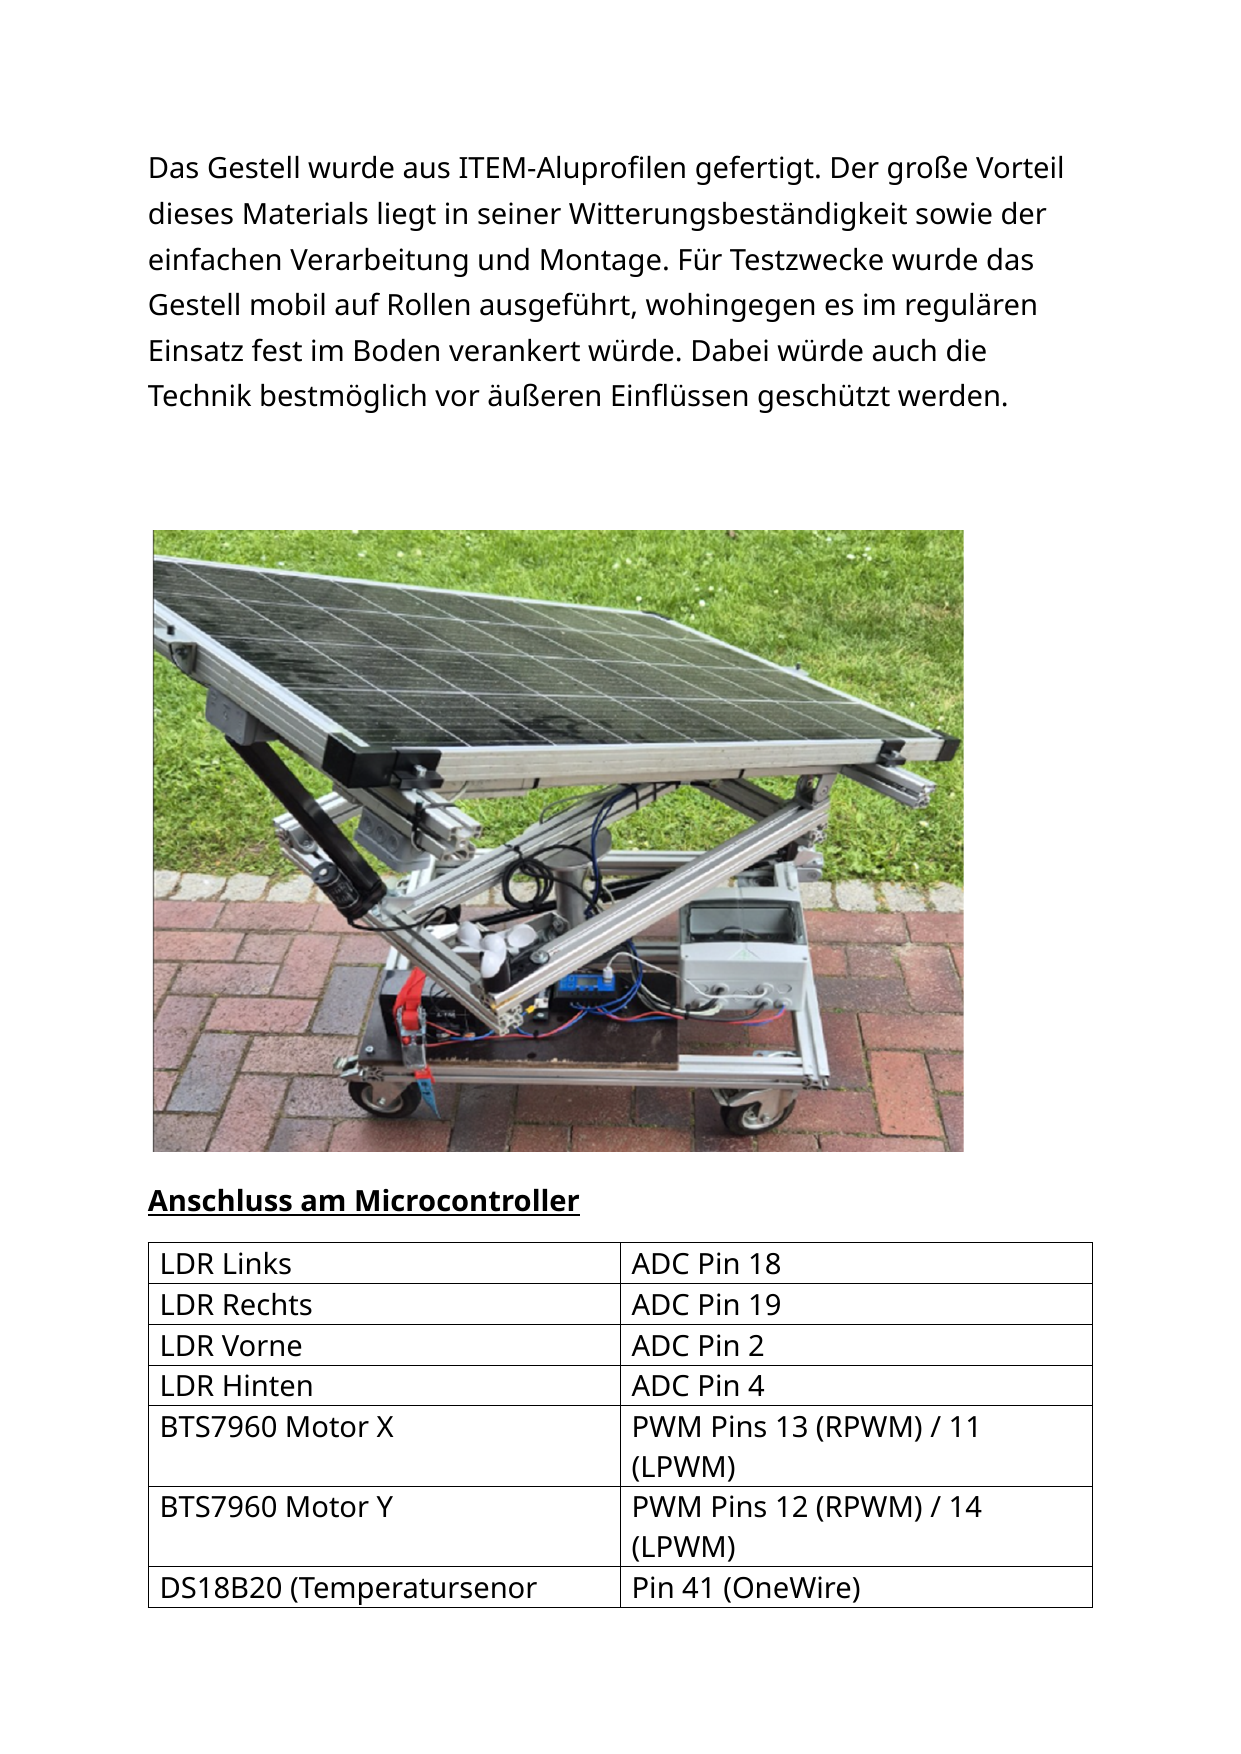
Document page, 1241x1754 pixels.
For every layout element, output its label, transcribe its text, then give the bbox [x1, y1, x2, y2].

table_cell Pin 41 (OneWire) [621, 1567, 1092, 1607]
table_header LDR Links [149, 1243, 620, 1283]
table_cell ADC Pin 19 [621, 1284, 1092, 1324]
table_cell ADC Pin 4 [621, 1366, 1092, 1405]
text Anschluss am Microcontroller [148, 1123, 1093, 1220]
table_cell PWM Pins 13 (RPWM) / 11 (LPWM) [621, 1406, 1092, 1486]
table_header ADC Pin 18 [621, 1243, 1092, 1283]
text Das Gestell wurde aus ITEM-Aluprofilen gefertigt. Der große Vorteil dieses Materials liegt in seiner Witterungsbeständigkeit sowie der einfachen Verarbeitung und Montage. Für Testzwecke wurde das Gestell mobil auf Rollen ausgeführt, wohingegen es im regulären Einsatz fest im Boden verankert würde. Dabei würde auch die Technik bestmöglich vor äußeren Einflüssen geschützt werden. [148, 148, 1093, 415]
table_cell LDR Hinten [149, 1366, 620, 1405]
picture [152, 530, 964, 1152]
table_cell BTS7960 Motor X [149, 1406, 620, 1486]
table_cell ADC Pin 2 [621, 1325, 1092, 1364]
table_cell LDR Rechts [149, 1284, 620, 1324]
table_cell LDR Vorne [149, 1325, 620, 1364]
table_cell BTS7960 Motor Y [149, 1487, 620, 1566]
table_cell PWM Pins 12 (RPWM) / 14 (LPWM) [621, 1487, 1092, 1566]
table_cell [149, 1567, 620, 1607]
